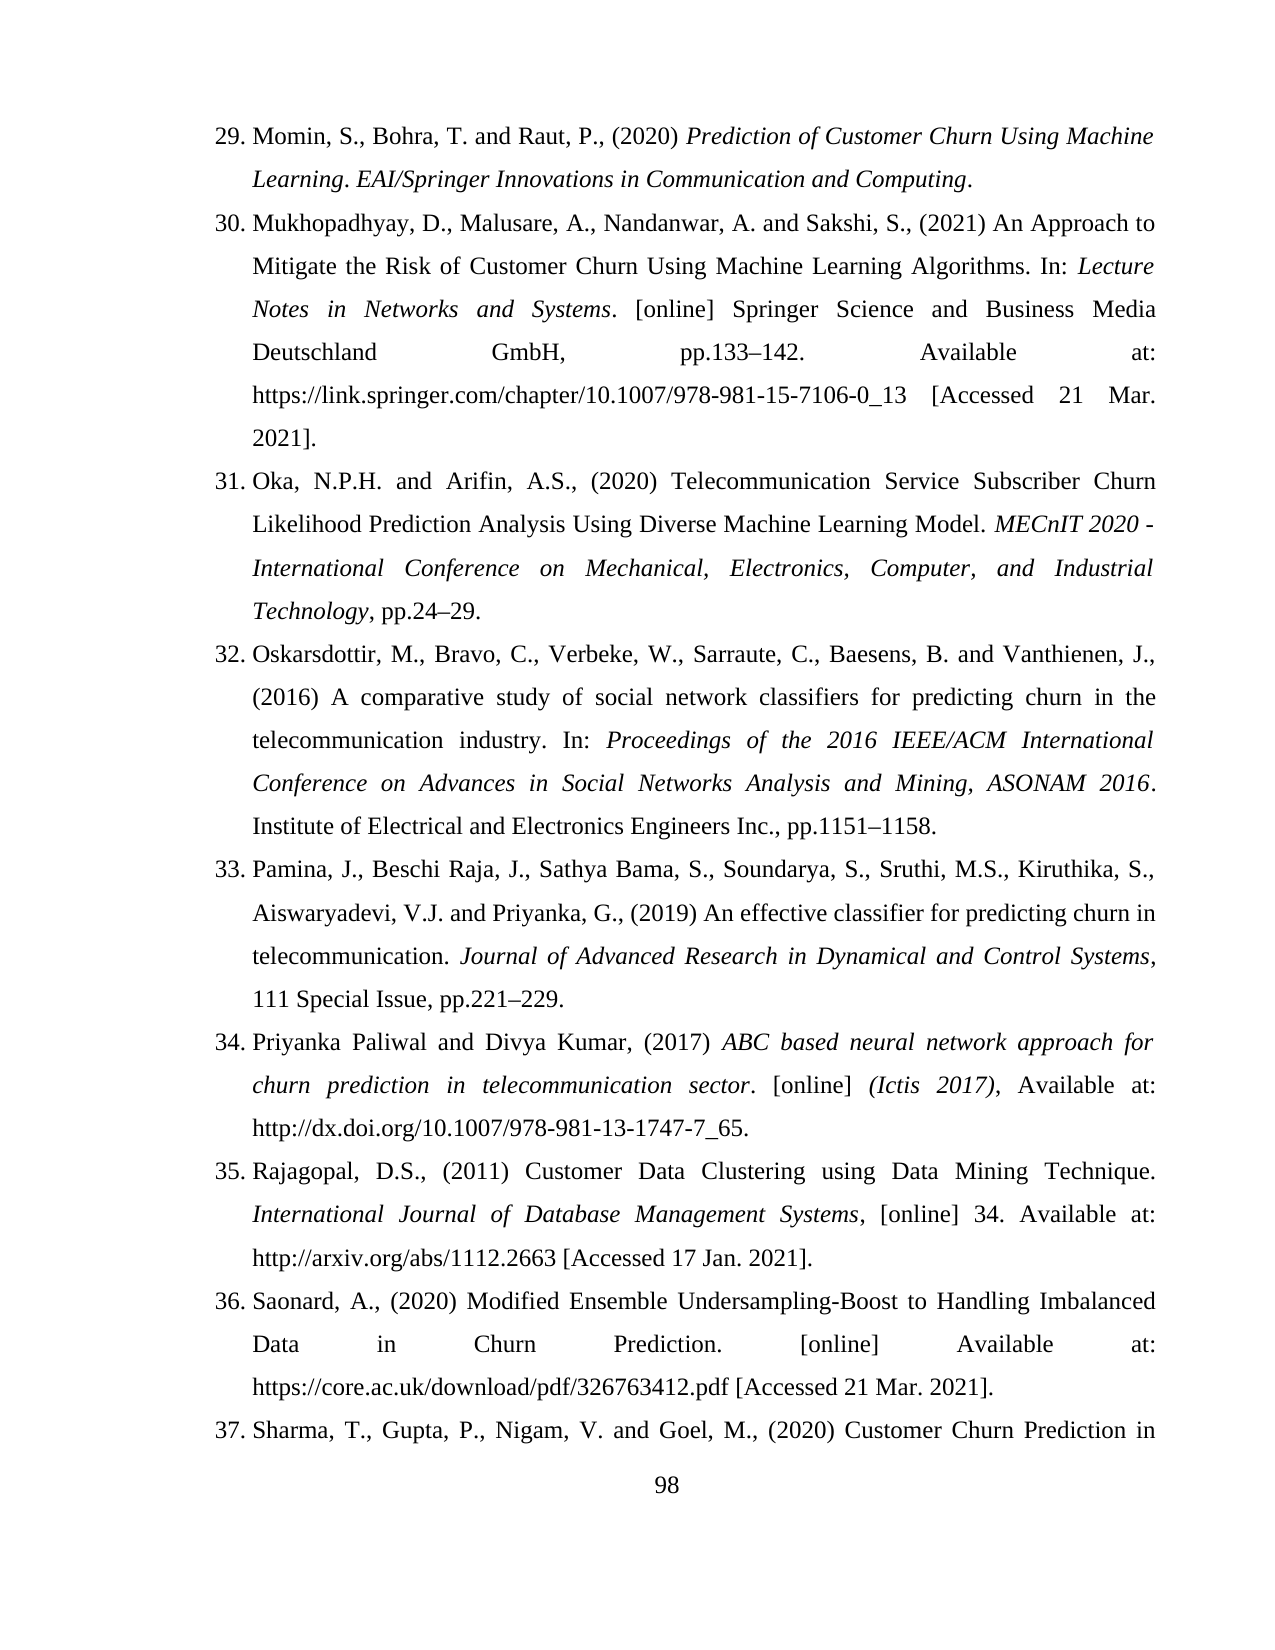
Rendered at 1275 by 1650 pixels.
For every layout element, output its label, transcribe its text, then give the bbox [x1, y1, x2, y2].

list Pamina, J., Beschi Raja, J., Sathya Bama, S., Soundarya, S., Sruthi, M.S., Kiruthika, S., Aiswaryadevi, V.J. and Priyanka, G., (2019) An effective classifier for predicting churn in telecommunication. Journal of Advanced Research in Dynamical and Control Systems, 111 Special Issue, pp.221–229. [214, 854, 1156, 1013]
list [214, 1415, 1156, 1444]
list Mukhopadhyay, D., Malusare, A., Nandanwar, A. and Sakshi, S., (2021) An Approach to Mitigate the Risk of Customer Churn Using Machine Learning Algorithms. In: Lecture Notes in Networks and Systems. [online] Springer Science and Business Media Deutschland GmbH, pp.133–142. Available at: https://link.springer.com/chapter/10.1007/978-981-15-7106-0_13 [Accessed 21 Mar. 2021]. [214, 208, 1156, 452]
list Oskarsdottir, M., Bravo, C., Verbeke, W., Sarraute, C., Baesens, B. and Vanthienen, J., (2016) A comparative study of social network classifiers for predicting churn in the telecommunication industry. In: Proceedings of the 2016 IEEE/ACM International Conference on Advances in Social Networks Analysis and Mining, ASONAM 2016. Institute of Electrical and Electronics Engineers Inc., pp.1151–1158. [214, 639, 1156, 840]
list Priyanka Paliwal and Divya Kumar, (2017) ABC based neural network approach for churn prediction in telecommunication sector. [online] (Ictis 2017), Available at: http://dx.doi.org/10.1007/978-981-13-1747-7_65. [214, 1027, 1156, 1142]
list Oka, N.P.H. and Arifin, A.S., (2020) Telecommunication Service Subscriber Churn Likelihood Prediction Analysis Using Diverse Machine Learning Model. MECnIT 2020 - International Conference on Mechanical, Electronics, Computer, and Industrial Technology, pp.24–29. [214, 466, 1156, 624]
list Momin, S., Bohra, T. and Raut, P., (2020) Prediction of Customer Churn Using Machine Learning. EAI/Springer Innovations in Communication and Computing. [214, 121, 1156, 193]
list Rajagopal, D.S., (2011) Customer Data Clustering using Data Mining Technique. International Journal of Database Management Systems, [online] 34. Available at: http://arxiv.org/abs/1112.2663 [Accessed 17 Jan. 2021]. [214, 1156, 1156, 1271]
list Saonard, A., (2020) Modified Ensemble Undersampling-Boost to Handling Imbalanced Data in Churn Prediction. [online] Available at: https://core.ac.uk/download/pdf/326763412.pdf [Accessed 21 Mar. 2021]. [214, 1286, 1156, 1401]
